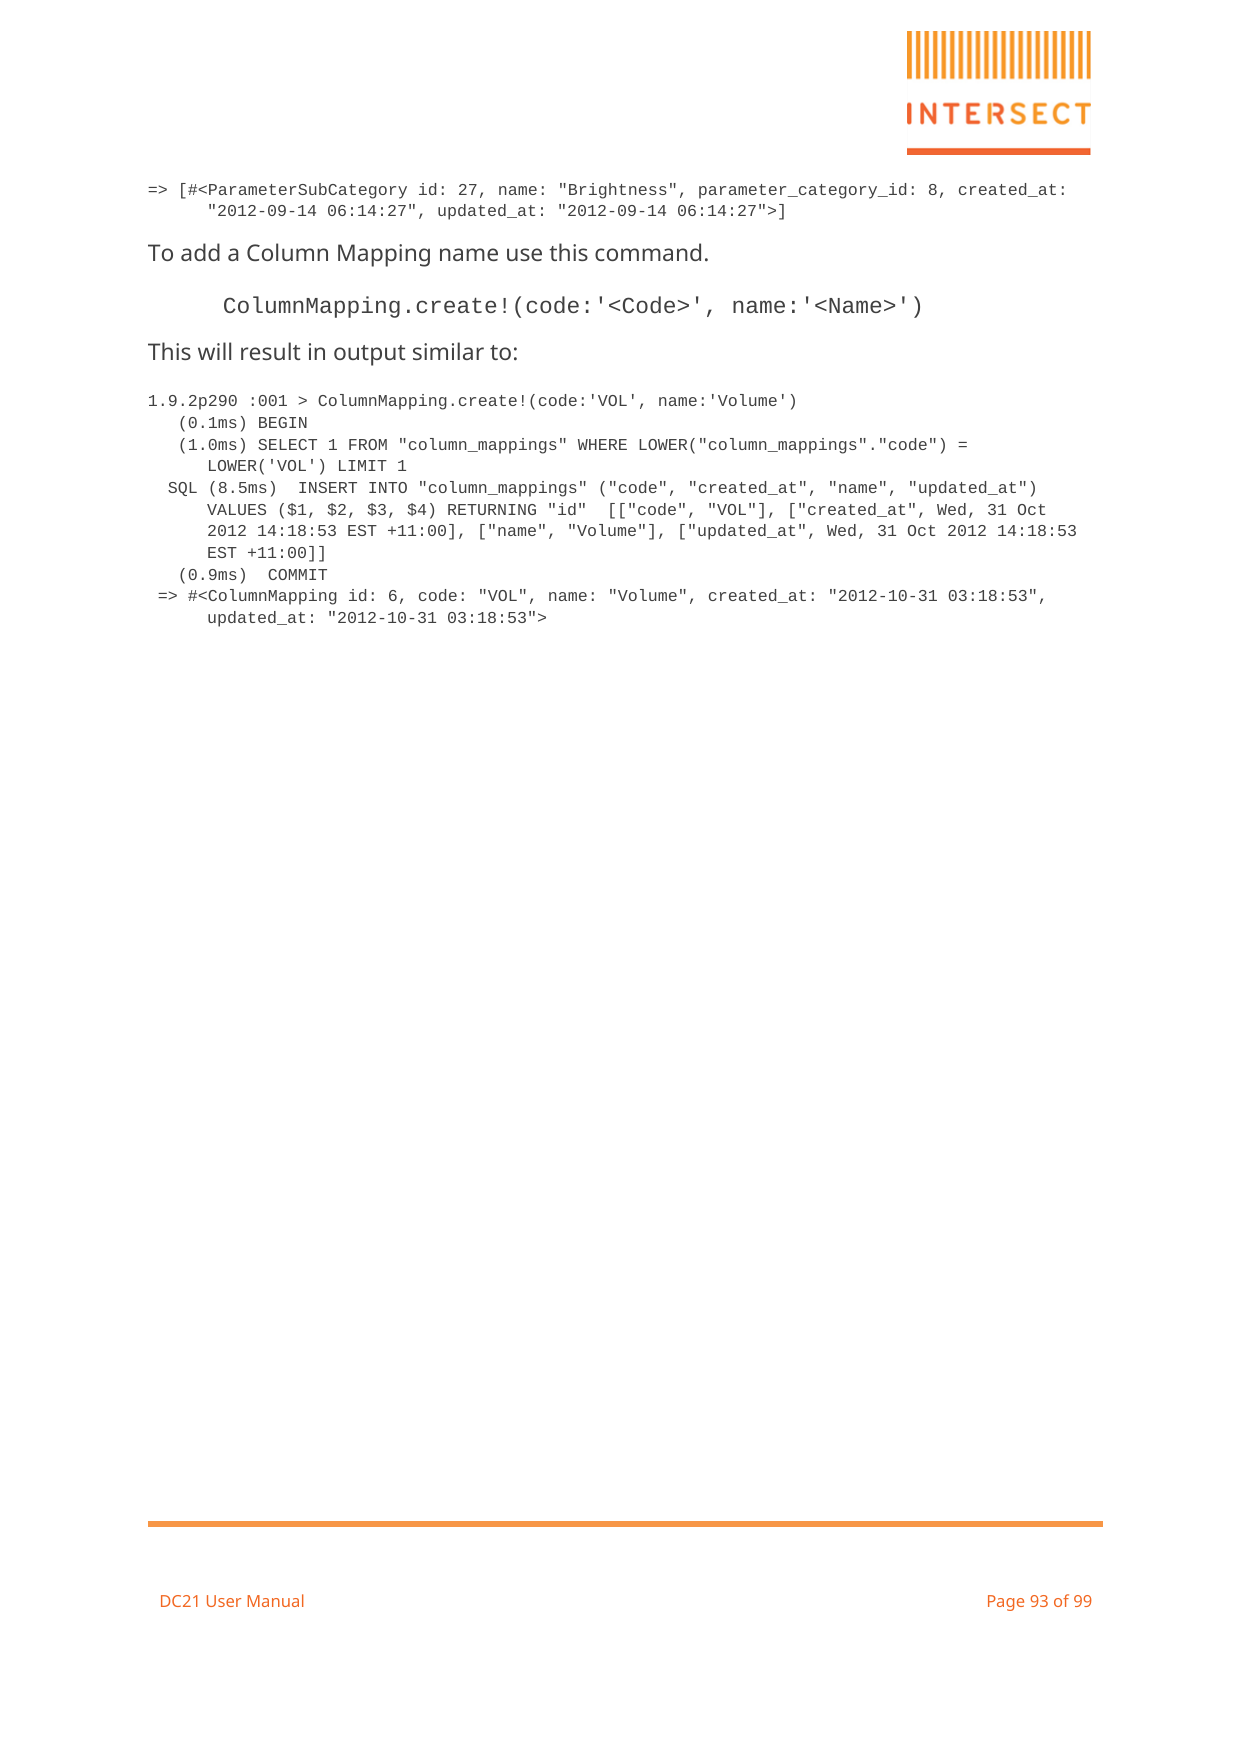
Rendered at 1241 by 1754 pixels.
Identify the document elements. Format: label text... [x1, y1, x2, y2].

text => [#<ParameterSubCategory id: 27, name: "Brightness", parameter_category_id: 8, created_at: "2012-09-14 06:14:27", updated_at: "2012-09-14 06:14:27">] [148, 181, 1092, 222]
text 1.9.2p290 :001 > ColumnMapping.create!(code:'VOL', name:'Volume') [148, 393, 1092, 412]
text To add a Column Mapping name use this command. [148, 237, 1092, 268]
text ColumnMapping.create!(code:'<Code>', name:'<Name>') [223, 294, 1092, 320]
text (0.1ms) BEGIN [148, 415, 1092, 433]
picture [905, 29, 1093, 157]
text (0.9ms) COMMIT [148, 566, 1092, 585]
text => #<ColumnMapping id: 6, code: "VOL", name: "Volume", created_at: "2012-10-31 03:18:53", updated_at: "2012-10-31 03:18:53"> [148, 588, 1092, 628]
text This will result in output similar to: [148, 336, 1092, 367]
text SQL (8.5ms) INSERT INTO "column_mappings" ("code", "created_at", "name", "updated_at") VALUES ($1, $2, $3, $4) RETURNING "id" [["code", "VOL"], ["created_at", Wed, 31 Oct 2012 14:18:53 EST +11:00], ["name", "Volume"], ["updated_at", Wed, 31 Oct 2012 14:18:53 EST +11:00]] [148, 480, 1092, 563]
text (1.0ms) SELECT 1 FROM "column_mappings" WHERE LOWER("column_mappings"."code") = LOWER('VOL') LIMIT 1 [148, 436, 1092, 477]
